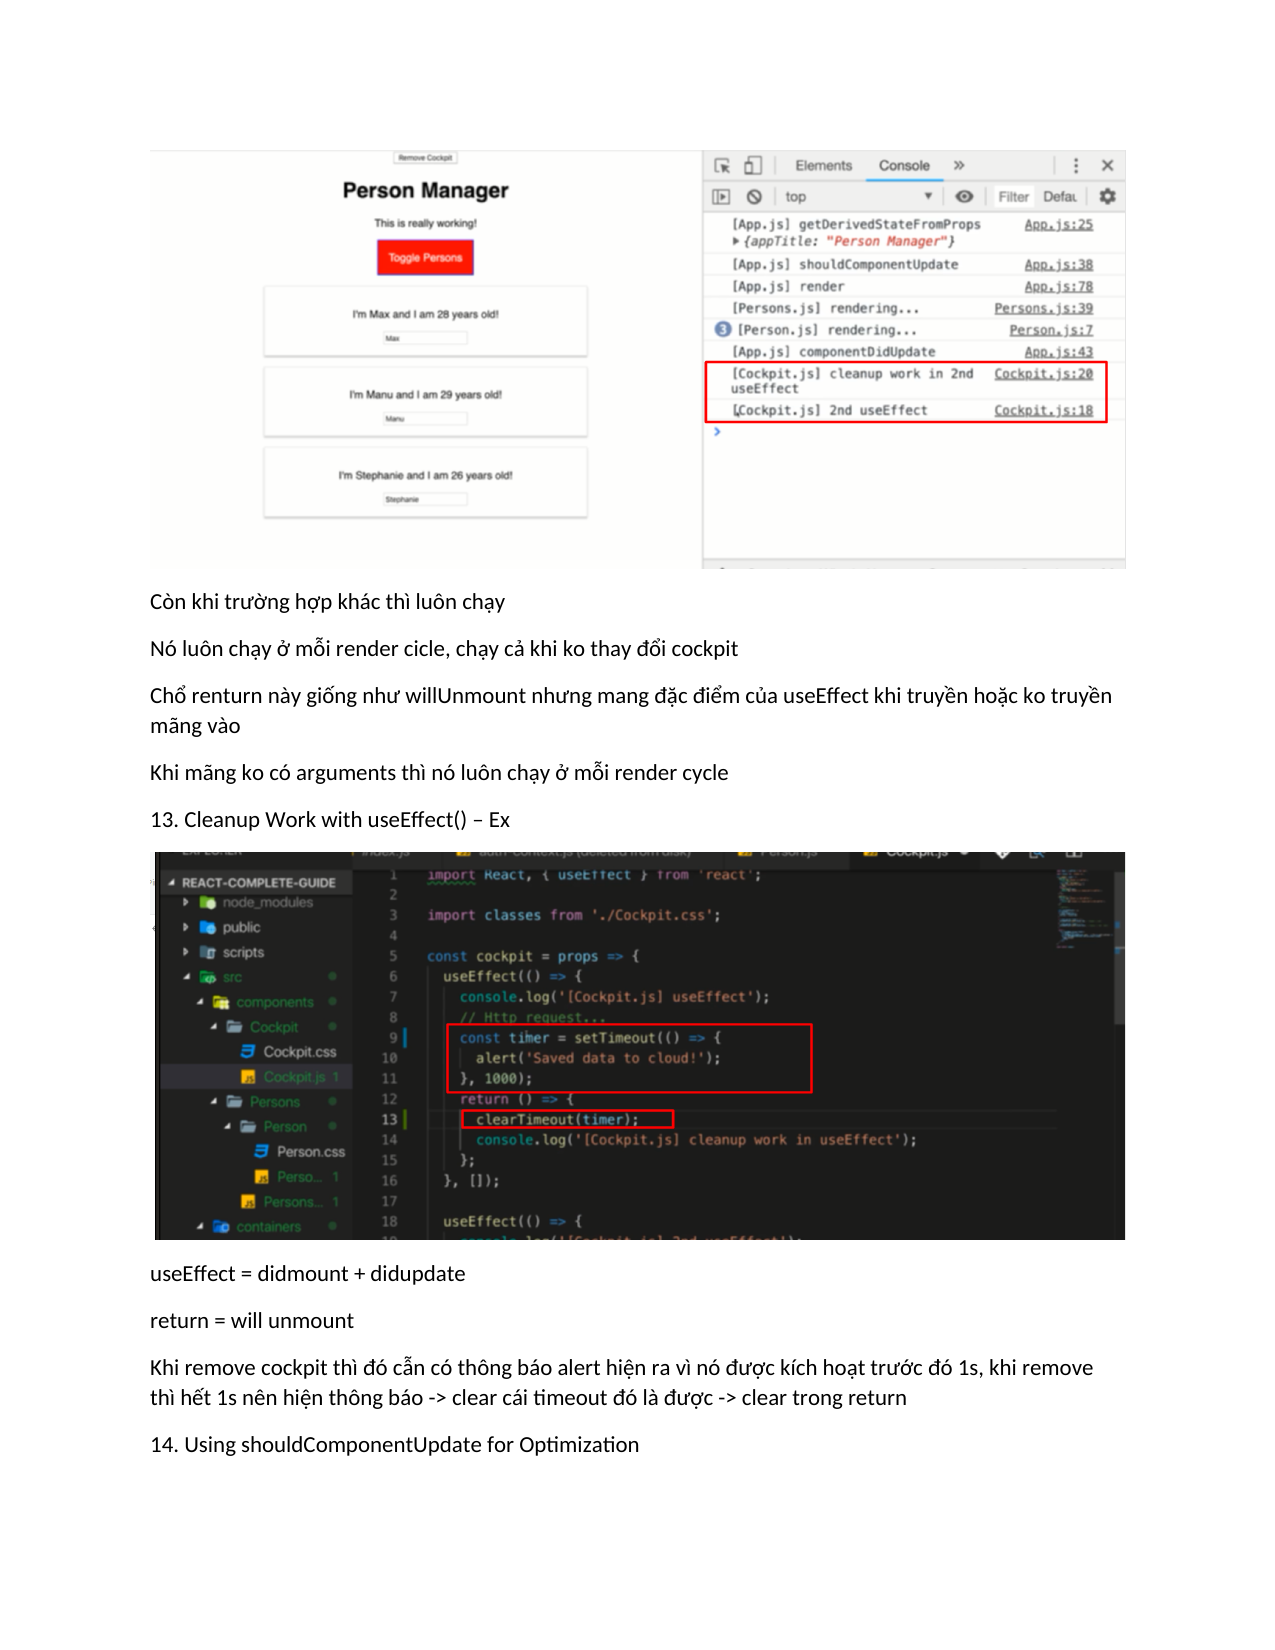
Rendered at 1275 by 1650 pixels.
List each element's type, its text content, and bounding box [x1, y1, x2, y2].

text useEffect = didmount + didupdate [150, 1259, 1125, 1287]
picture [150, 852, 1125, 1240]
text Còn khi trường hợp khác thì luôn chạy [150, 587, 1125, 615]
text Khi remove cockpit thì đó cẫn có thông báo alert hiện ra vì nó được kích hoạt trước đó 1s, khi remove thì hết 1s nên hiện thông báo -> clear cái timeout đó là được -> clear trong return [150, 1353, 1125, 1411]
text Khi mãng ko có arguments thì nó luôn chạy ở mỗi render cycle [150, 758, 1125, 786]
text return = will unmount [150, 1306, 1125, 1334]
text Chổ renturn này giống như willUnmount nhưng mang đặc điểm của useEffect khi truyền hoặc ko truyền mãng vào [150, 681, 1125, 739]
text 14. Using shouldComponentUpdate for Optimization [150, 1430, 1125, 1458]
text Nó luôn chạy ở mỗi render cicle, chạy cả khi ko thay đổi cockpit [150, 634, 1125, 662]
picture [150, 150, 1125, 569]
text 13. Cleanup Work with useEffect() – Ex [150, 805, 1125, 833]
